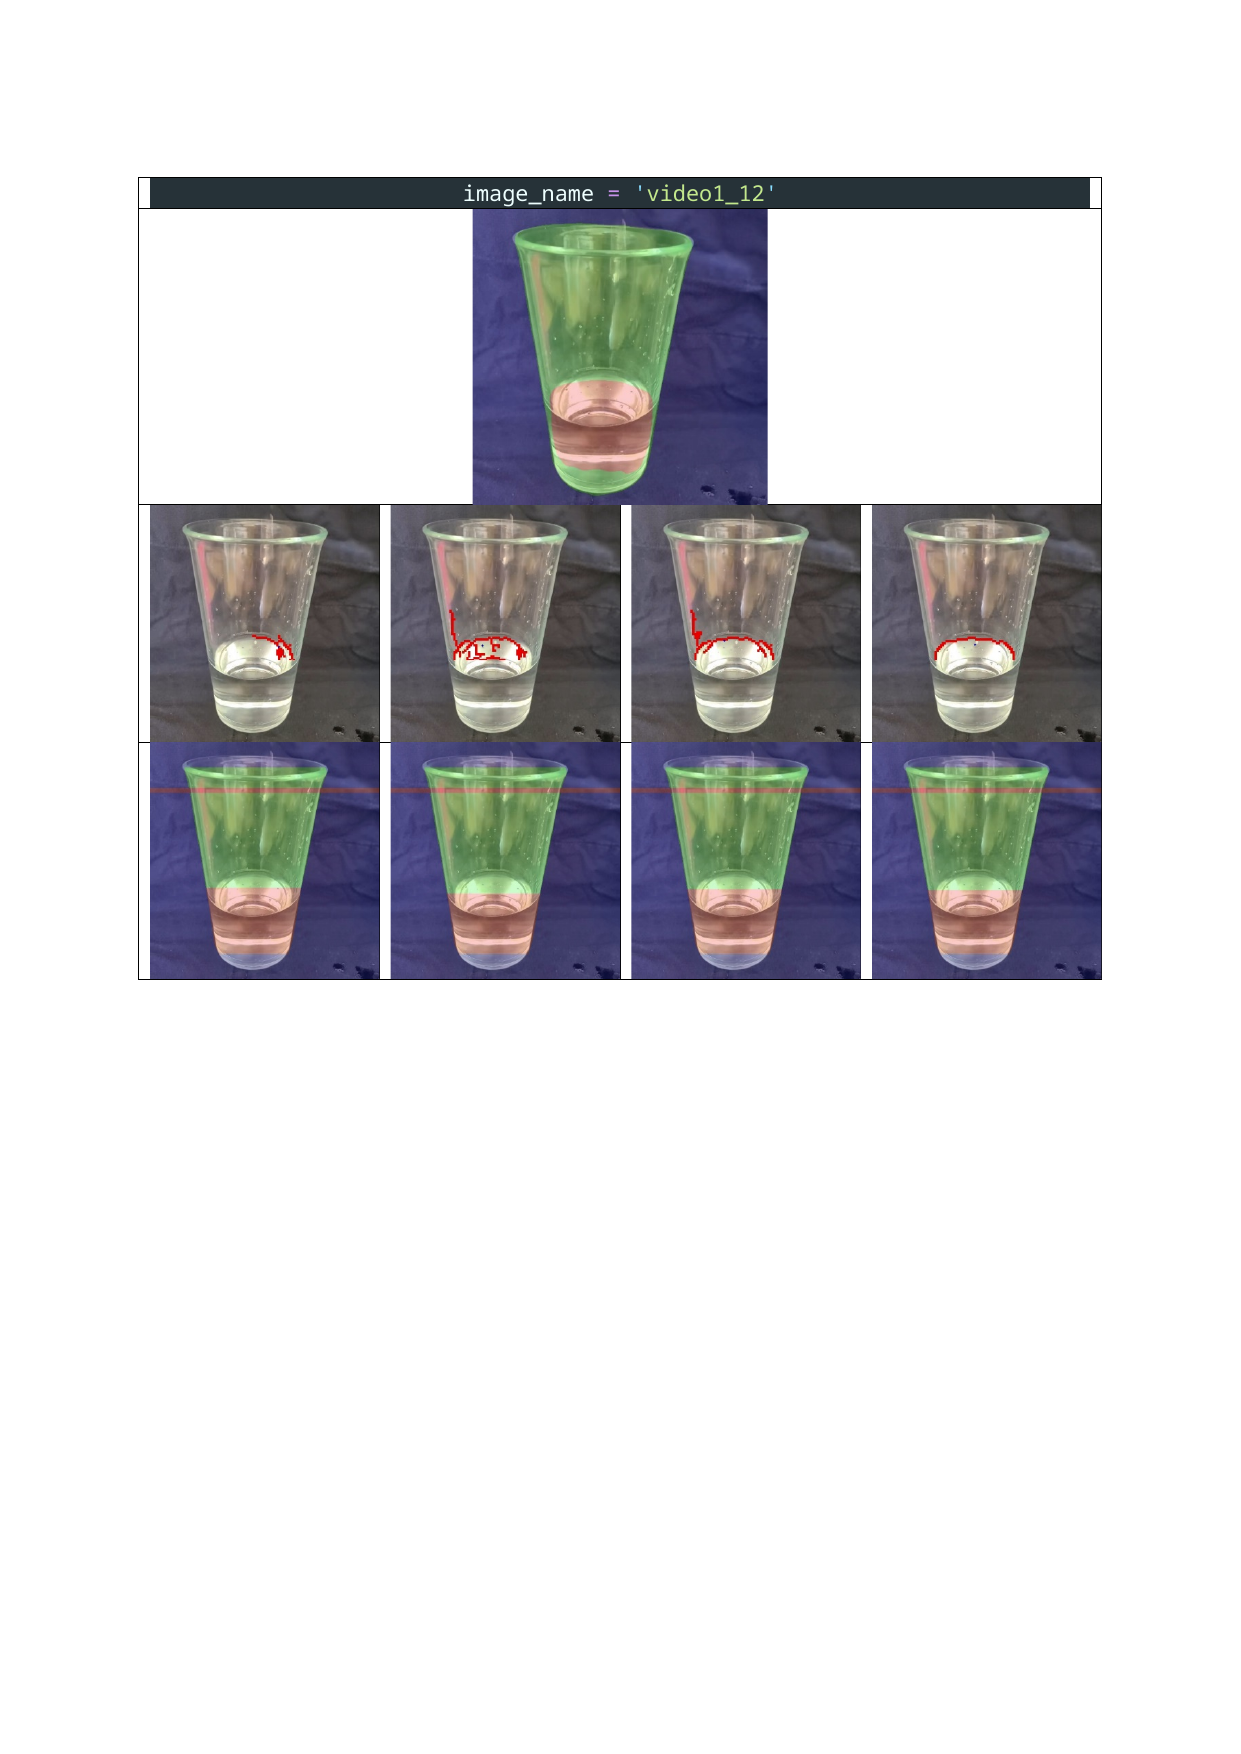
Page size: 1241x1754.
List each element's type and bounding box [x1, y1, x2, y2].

picture [390, 209, 861, 979]
table_cell [768, 209, 1101, 504]
table_cell [861, 743, 872, 979]
picture [150, 505, 380, 979]
table_cell [380, 743, 390, 979]
table_cell [380, 505, 390, 742]
table_cell [139, 209, 472, 504]
table_cell [139, 505, 150, 742]
table_cell [139, 743, 150, 979]
table_cell [861, 505, 872, 742]
picture [872, 505, 1102, 979]
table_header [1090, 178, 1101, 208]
table_cell [621, 505, 631, 742]
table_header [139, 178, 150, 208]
table_cell [621, 743, 631, 979]
